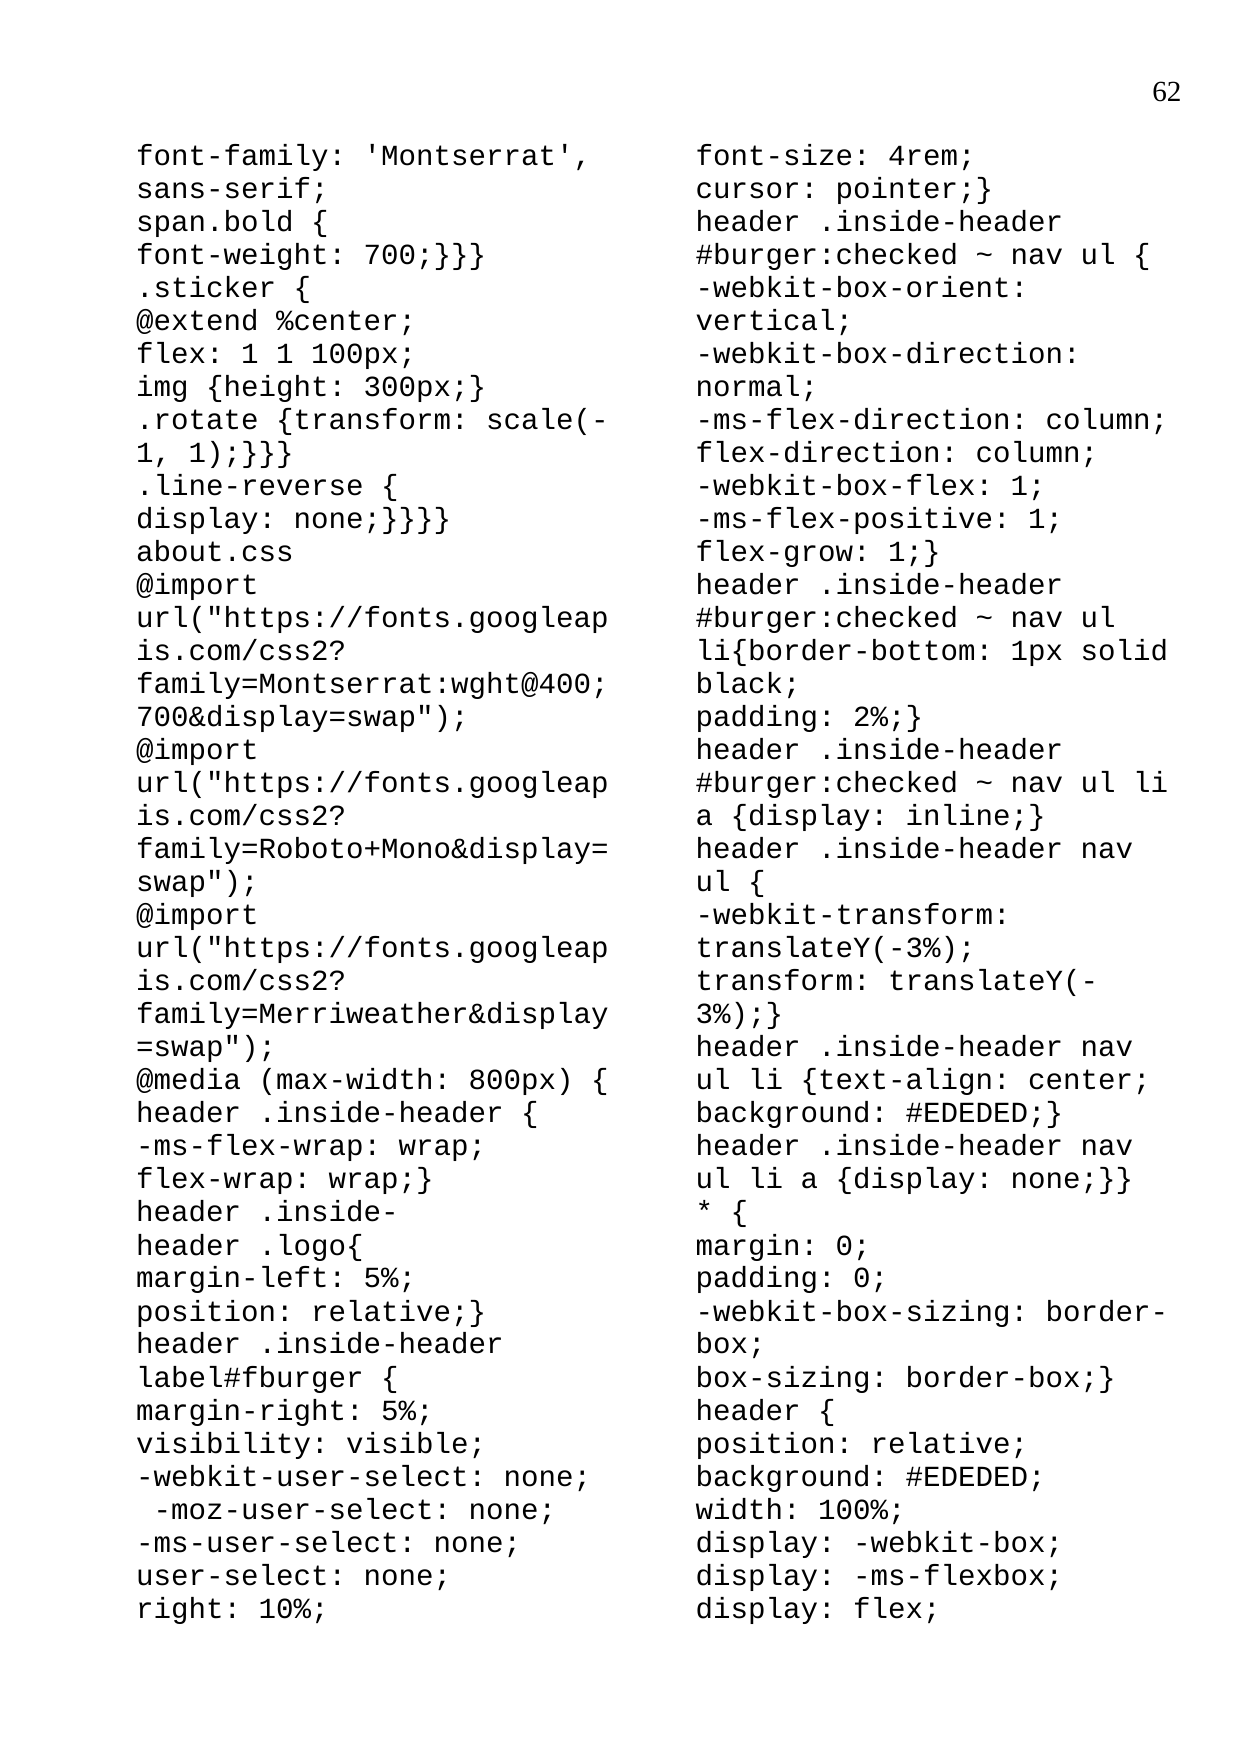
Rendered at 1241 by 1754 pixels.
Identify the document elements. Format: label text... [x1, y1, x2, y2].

text -webkit-box-sizing: border-box; [695, 1297, 1181, 1363]
text @import url("https://fonts.googleapis.com/css2?family=Montserrat:wght@400;700&display=swap"); [136, 570, 622, 735]
text @import url("https://fonts.googleapis.com/css2?family=Roboto+Mono&display=swap"); [136, 735, 622, 900]
text header .inside-header { [136, 1098, 622, 1132]
text visibility: visible; [136, 1429, 622, 1462]
text header .inside-header .logo{ [136, 1198, 622, 1264]
text font-size: 4rem; [695, 141, 1181, 174]
text .sticker { [136, 273, 622, 306]
text header .inside-header nav ul { [695, 834, 1181, 900]
text -webkit-box-direction: normal; [695, 339, 1181, 405]
text margin-right: 5%; [136, 1396, 622, 1429]
text flex-wrap: wrap;} [136, 1164, 622, 1198]
text header .inside-header #burger:checked ~ nav ul { [695, 207, 1181, 273]
text display: -webkit-box; [695, 1528, 1181, 1561]
text padding: 0; [695, 1264, 1181, 1297]
text flex-grow: 1;} [695, 537, 1181, 570]
text header .inside-header nav ul li a {display: none;}} [695, 1132, 1181, 1198]
text flex: 1 1 100px; [136, 339, 622, 372]
text position: relative; [695, 1429, 1181, 1462]
text * { [695, 1198, 1181, 1231]
text flex-direction: column; [695, 438, 1181, 471]
text about.css [136, 537, 622, 570]
text margin-left: 5%; [136, 1264, 622, 1297]
text @media (max-width: 800px) { [136, 1066, 622, 1098]
text cursor: pointer;} [695, 174, 1181, 207]
text display: flex; [695, 1594, 1181, 1627]
text img {height: 300px;} [136, 372, 622, 405]
text -webkit-box-orient: vertical; [695, 273, 1181, 339]
text right: 10%; [136, 1594, 622, 1627]
text box-sizing: border-box;} [695, 1363, 1181, 1396]
text background: #EDEDED; [695, 1462, 1181, 1495]
text display: -ms-flexbox; [695, 1561, 1181, 1594]
text -ms-flex-direction: column; [695, 405, 1181, 438]
text width: 100%; [695, 1495, 1181, 1528]
text header .inside-header #burger:checked ~ nav ul li{border-bottom: 1px solid black; [695, 570, 1181, 702]
text -webkit-transform: translateY(-3%); [695, 900, 1181, 966]
text display: none;}}}} [136, 504, 622, 537]
text -ms-flex-positive: 1; [695, 504, 1181, 537]
text .line-reverse { [136, 471, 622, 504]
text header .inside-header nav ul li {text-align: center; [695, 1032, 1181, 1098]
text margin: 0; [695, 1231, 1181, 1264]
text span.bold { [136, 207, 622, 240]
text font-family: 'Montserrat', sans-serif; [136, 141, 622, 207]
text @import url("https://fonts.googleapis.com/css2?family=Merriweather&display=swap"); [136, 900, 622, 1066]
text .rotate {transform: scale(-1, 1);}}} [136, 405, 622, 471]
text header { [695, 1396, 1181, 1429]
text user-select: none; [136, 1561, 622, 1594]
text -webkit-box-flex: 1; [695, 471, 1181, 504]
text transform: translateY(-3%);} [695, 966, 1181, 1032]
text -ms-flex-wrap: wrap; [136, 1132, 622, 1164]
text -moz-user-select: none; [136, 1495, 622, 1528]
text header .inside-header label#fburger { [136, 1330, 622, 1396]
text header .inside-header #burger:checked ~ nav ul li a {display: inline;} [695, 735, 1181, 834]
text @extend %center; [136, 306, 622, 339]
text -webkit-user-select: none; [136, 1462, 622, 1495]
text font-weight: 700;}}} [136, 240, 622, 273]
text -ms-user-select: none; [136, 1528, 622, 1561]
text padding: 2%;} [695, 702, 1181, 735]
text position: relative;} [136, 1297, 622, 1330]
text background: #EDEDED;} [695, 1098, 1181, 1132]
